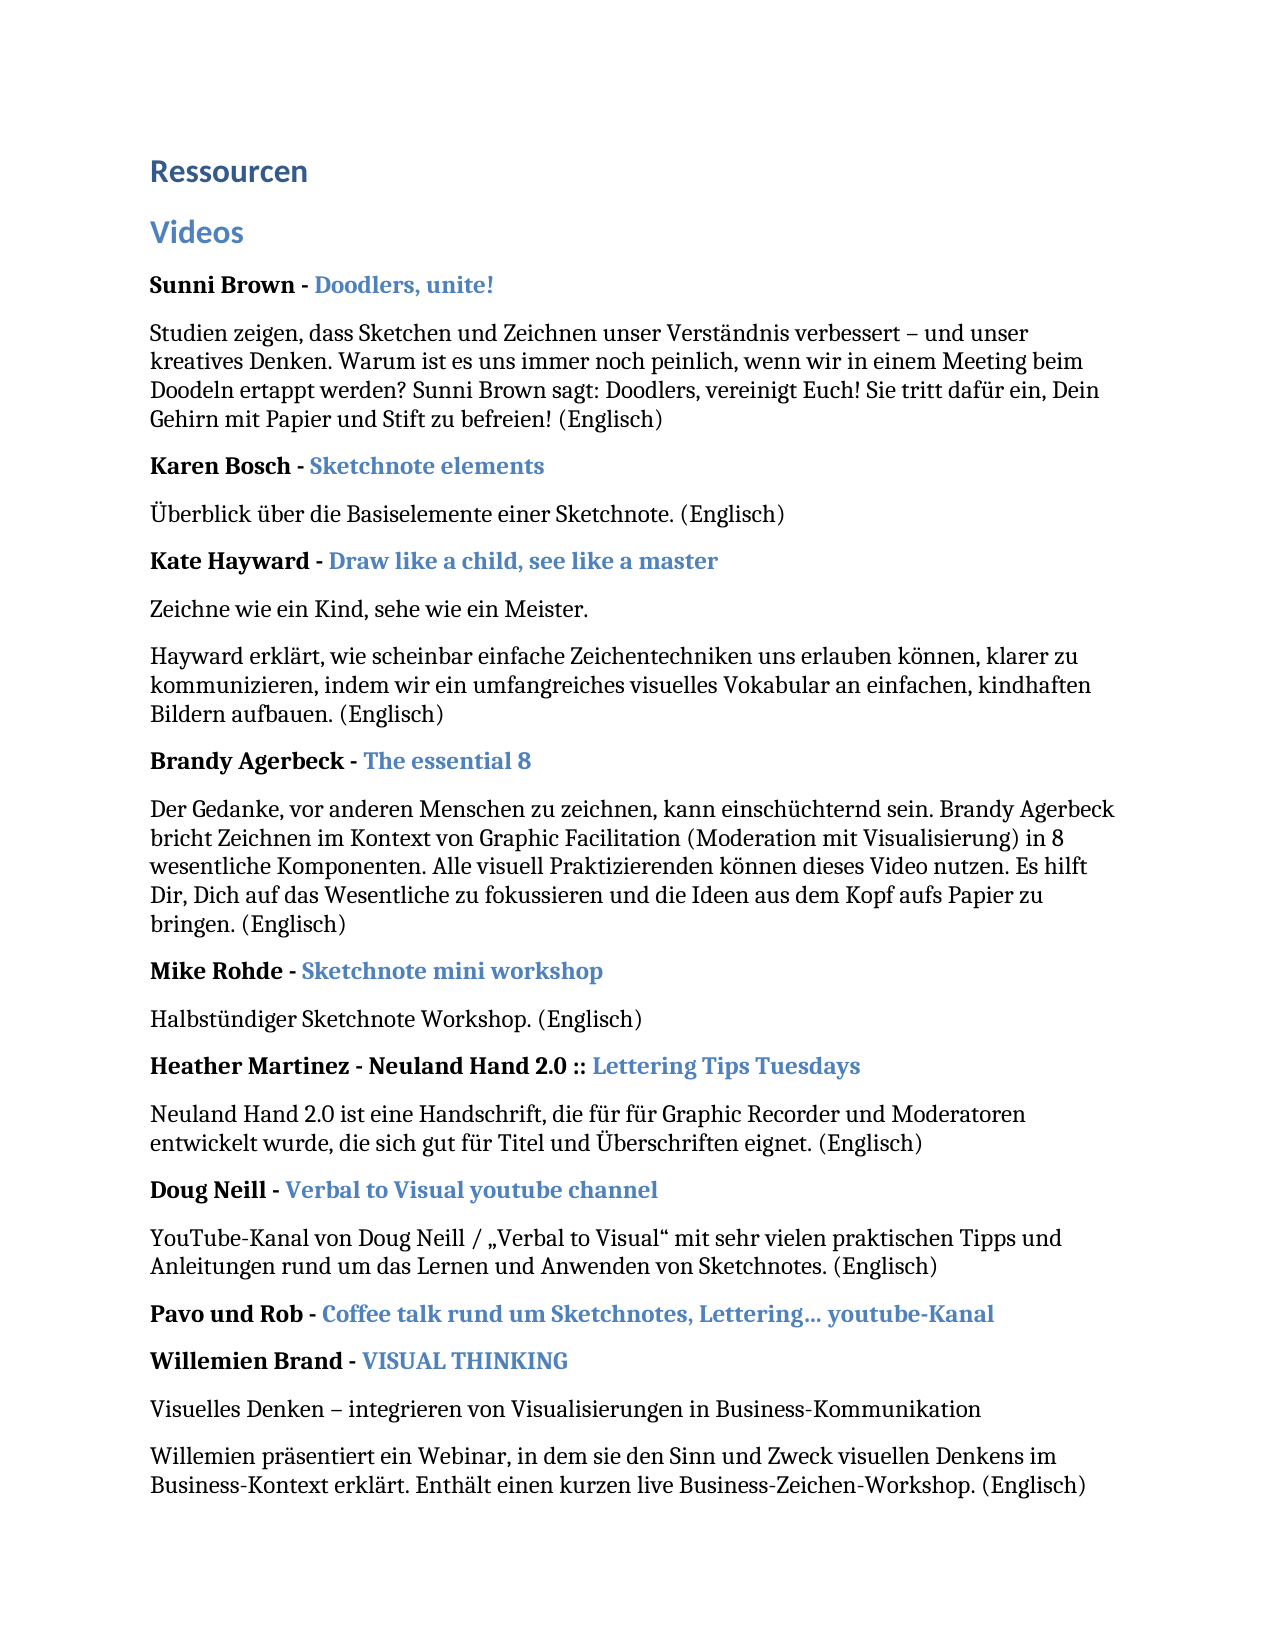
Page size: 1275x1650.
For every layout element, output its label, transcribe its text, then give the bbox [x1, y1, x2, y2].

text Halbstündiger Sketchnote Workshop. (Englisch) [150, 1005, 1125, 1033]
text Willemien präsentiert ein Webinar, in dem sie den Sinn und Zweck visuellen Denkens im Business-Kontext erklärt. Enthält einen kurzen live Business-Zeichen-Workshop. (Englisch) [150, 1442, 1125, 1500]
text Hayward erklärt, wie scheinbar einfache Zeichentechniken uns erlauben können, klarer zu kommunizieren, indem wir ein umfangreiches visuelles Vokabular an einfachen, kindhaften Bildern aufbauen. (Englisch) [150, 642, 1125, 728]
subtitle Videos [150, 212, 1125, 252]
text Mike Rohde - Sketchnote mini workshop [150, 957, 1125, 986]
text Zeichne wie ein Kind, sehe wie ein Meister. [150, 595, 1125, 623]
text Heather Martinez - Neuland Hand 2.0 :: Lettering Tips Tuesdays [150, 1052, 1125, 1081]
text YouTube-Kanal von Doug Neill / „Verbal to Visual“ mit sehr vielen praktischen Tipps und Anleitungen rund um das Lernen und Anwenden von Sketchnotes. (Englisch) [150, 1223, 1125, 1281]
text Willemien Brand - VISUAL THINKING [150, 1347, 1125, 1376]
text Karen Bosch - Sketchnote elements [150, 452, 1125, 481]
text Kate Hayward - Draw like a child, see like a master [150, 547, 1125, 576]
text Überblick über die Basiselemente einer Sketchnote. (Englisch) [150, 500, 1125, 528]
text Doug Neill - Verbal to Visual youtube channel [150, 1176, 1125, 1205]
text Brandy Agerbeck - The essential 8 [150, 747, 1125, 776]
text Neuland Hand 2.0 ist eine Handschrift, die für für Graphic Recorder und Moderatoren entwickelt wurde, die sich gut für Titel und Überschriften eignet. (Englisch) [150, 1100, 1125, 1157]
subtitle Ressourcen [150, 150, 1125, 191]
text Sunni Brown - Doodlers, unite! [150, 271, 1125, 300]
text Visuelles Denken – integrieren von Visualisierungen in Business-Kommunikation [150, 1395, 1125, 1423]
text Der Gedanke, vor anderen Menschen zu zeichnen, kann einschüchternd sein. Brandy Agerbeck bricht Zeichnen im Kontext von Graphic Facilitation (Moderation mit Visualisierung) in 8 wesentliche Komponenten. Alle visuell Praktizierenden können dieses Video nutzen. Es hilft Dir, Dich auf das Wesentliche zu fokussieren und die Ideen aus dem Kopf aufs Papier zu bringen. (Englisch) [150, 795, 1125, 938]
text Pavo und Rob - Coffee talk rund um Sketchnotes, Lettering… youtube-Kanal [150, 1300, 1125, 1328]
text Studien zeigen, dass Sketchen und Zeichnen unser Verständnis verbessert – und unser kreatives Denken. Warum ist es uns immer noch peinlich, wenn wir in einem Meeting beim Doodeln ertappt werden? Sunni Brown sagt: Doodlers, vereinigt Euch! Sie tritt dafür ein, Dein Gehirn mit Papier und Stift zu befreien! (Englisch) [150, 318, 1125, 433]
